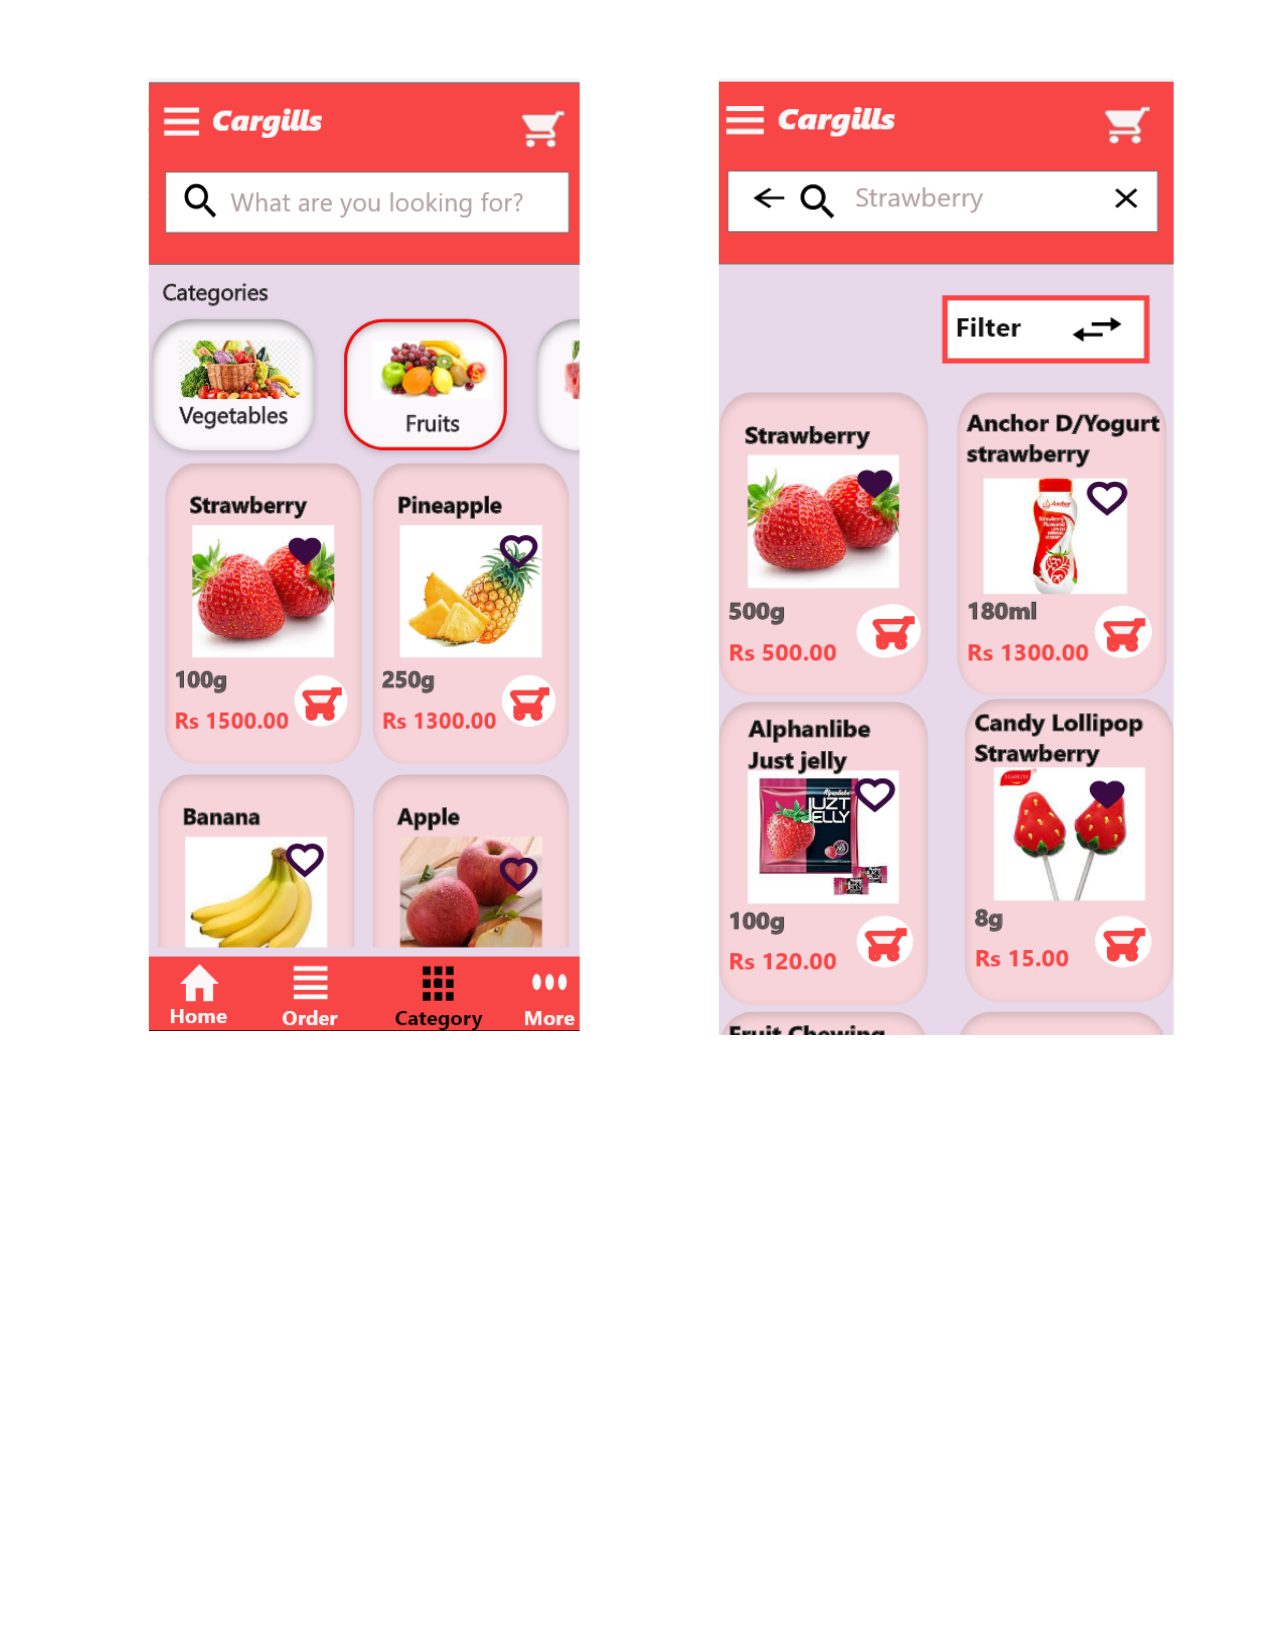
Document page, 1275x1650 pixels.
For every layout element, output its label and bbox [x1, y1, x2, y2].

picture [148, 78, 580, 1031]
picture [718, 78, 1174, 1035]
